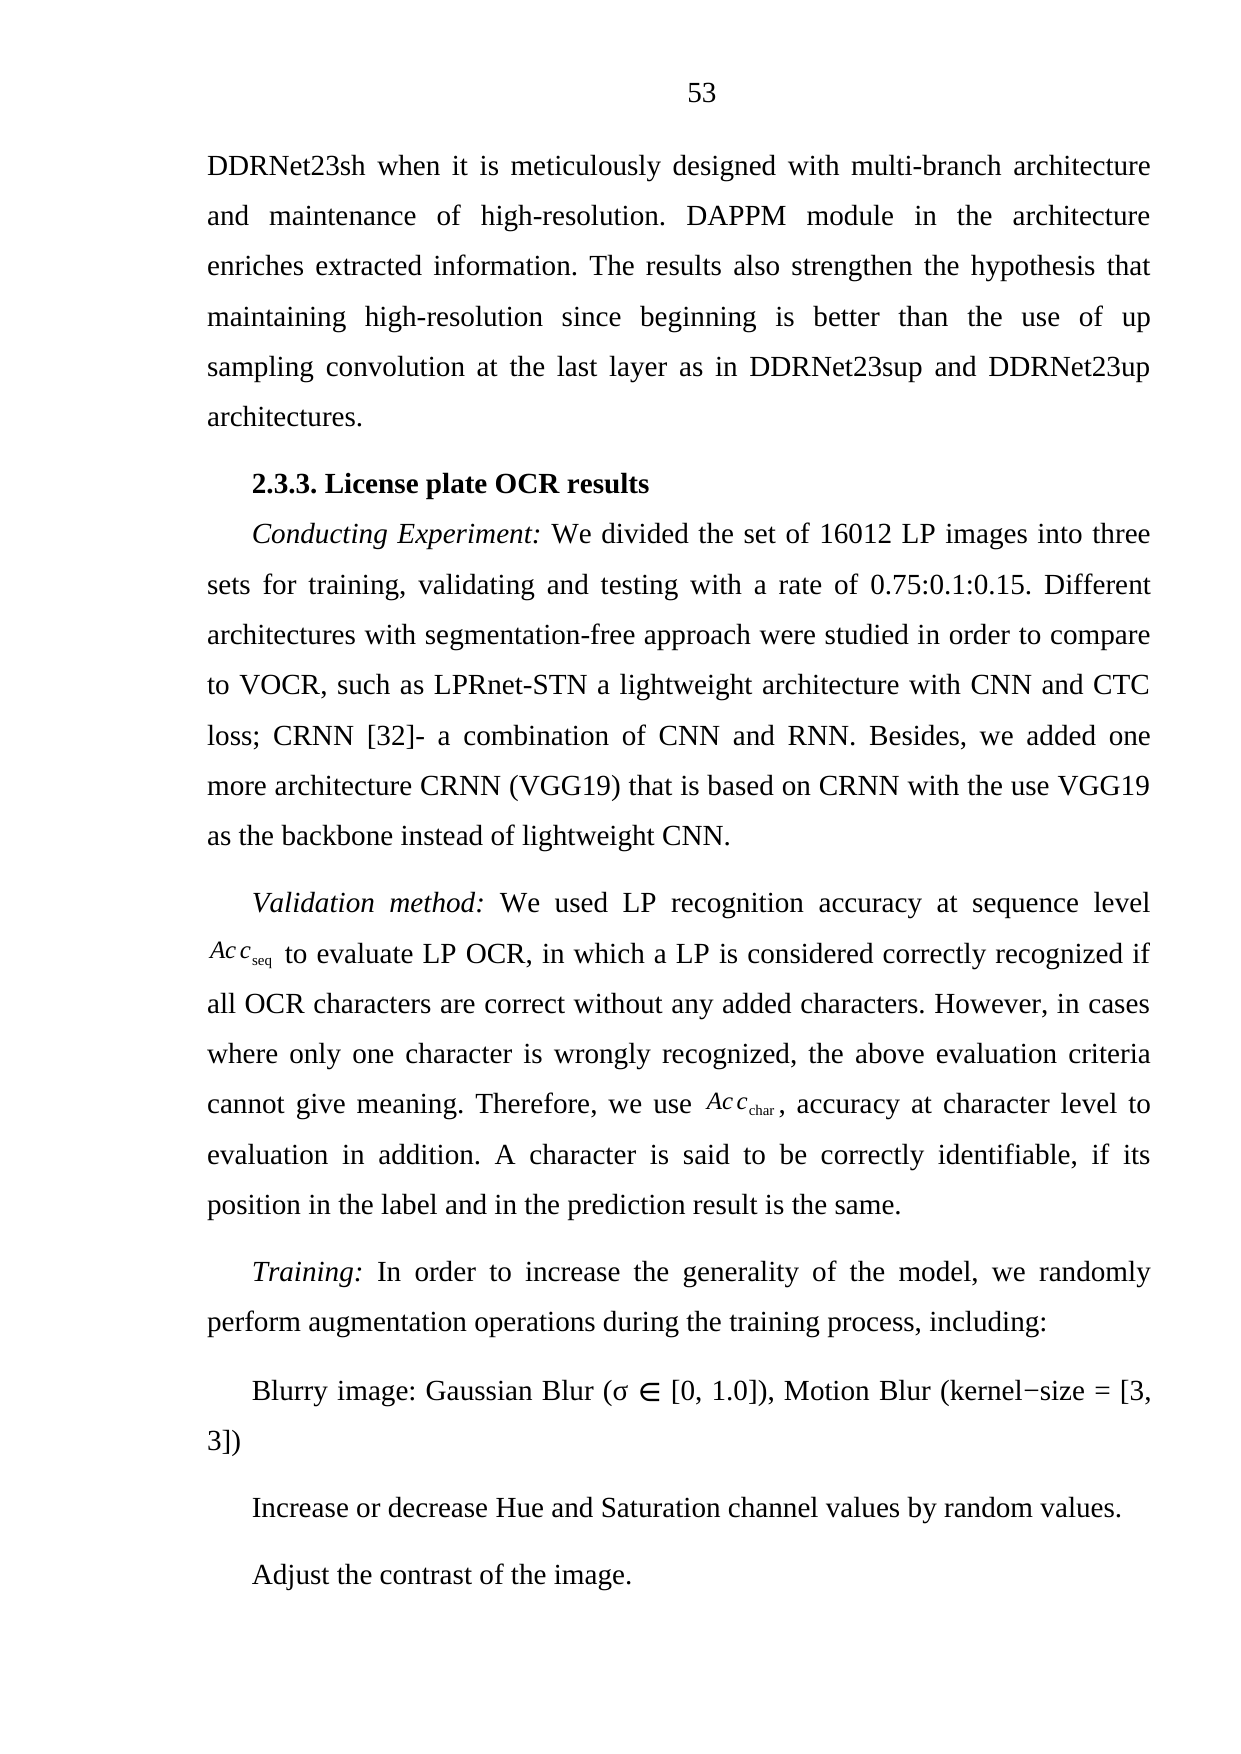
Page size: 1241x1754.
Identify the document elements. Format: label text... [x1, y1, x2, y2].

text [207, 148, 1152, 433]
text Validation method: We used LP recognition accuracy at sequence level to evaluate LP OCR, in which a LP is considered correctly recognized if all OCR characters are correct without any added characters. However, in cases where only one character is wrongly recognized, the above evaluation criteria cannot give meaning. Therefore, we use , accuracy at character level to evaluation in addition. A character is said to be correctly identifiable, if its position in the label and in the prediction result is the same. [207, 885, 1152, 1221]
text Adjust the contrast of the image. [207, 1557, 1152, 1591]
text Training: In order to increase the generality of the model, we randomly perform augmentation operations during the training process, including: [207, 1254, 1152, 1338]
text Increase or decrease Hue and Saturation channel values by random values. [207, 1491, 1152, 1524]
text Blurry image: Gaussian Blur (σ ∈ [0, 1.0]), Motion Blur (kernel−size = [3, 3]) [207, 1372, 1152, 1457]
text License plate OCR results [252, 466, 1152, 500]
text Conducting Experiment: We divided the set of 16012 LP images into three sets for training, validating and testing with a rate of 0.75:0.1:0.15. Different architectures with segmentation-free approach were studied in order to compare to VOCR, such as LPRnet-STN a lightweight architecture with CNN and CTC loss; CRNN [32]- a combination of CNN and RNN. Besides, we added one more architecture CRNN (VGG19) that is based on CRNN with the use VGG19 as the backbone instead of lightweight CNN. [207, 517, 1152, 852]
